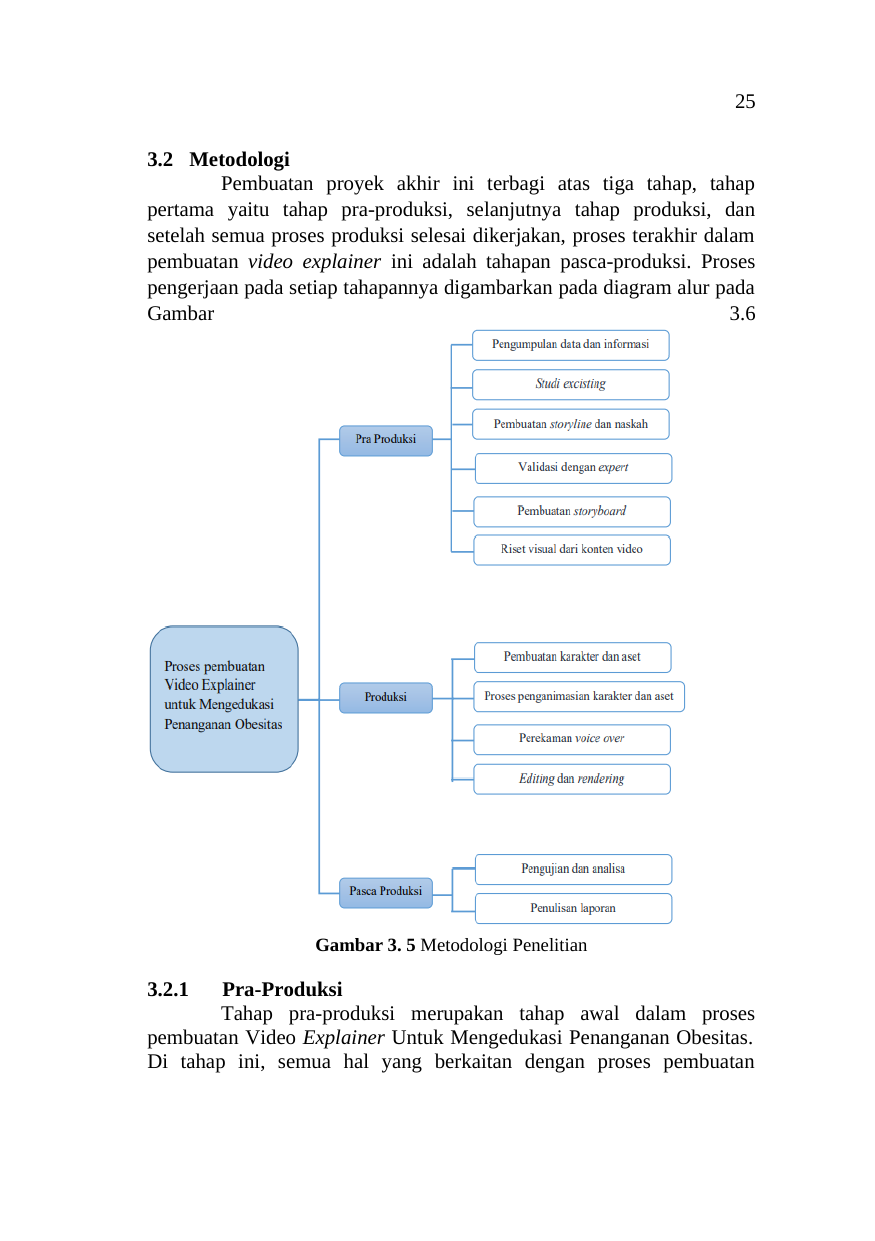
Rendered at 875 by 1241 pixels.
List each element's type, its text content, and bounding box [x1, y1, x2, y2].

subtitle Metodologi [147, 147, 756, 171]
subtitle 3.2.1 Pra-Produksi [147, 977, 756, 1001]
picture [147, 326, 688, 929]
text Gambar 3. 5 Metodologi Penelitian [147, 934, 756, 956]
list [147, 1001, 756, 1073]
